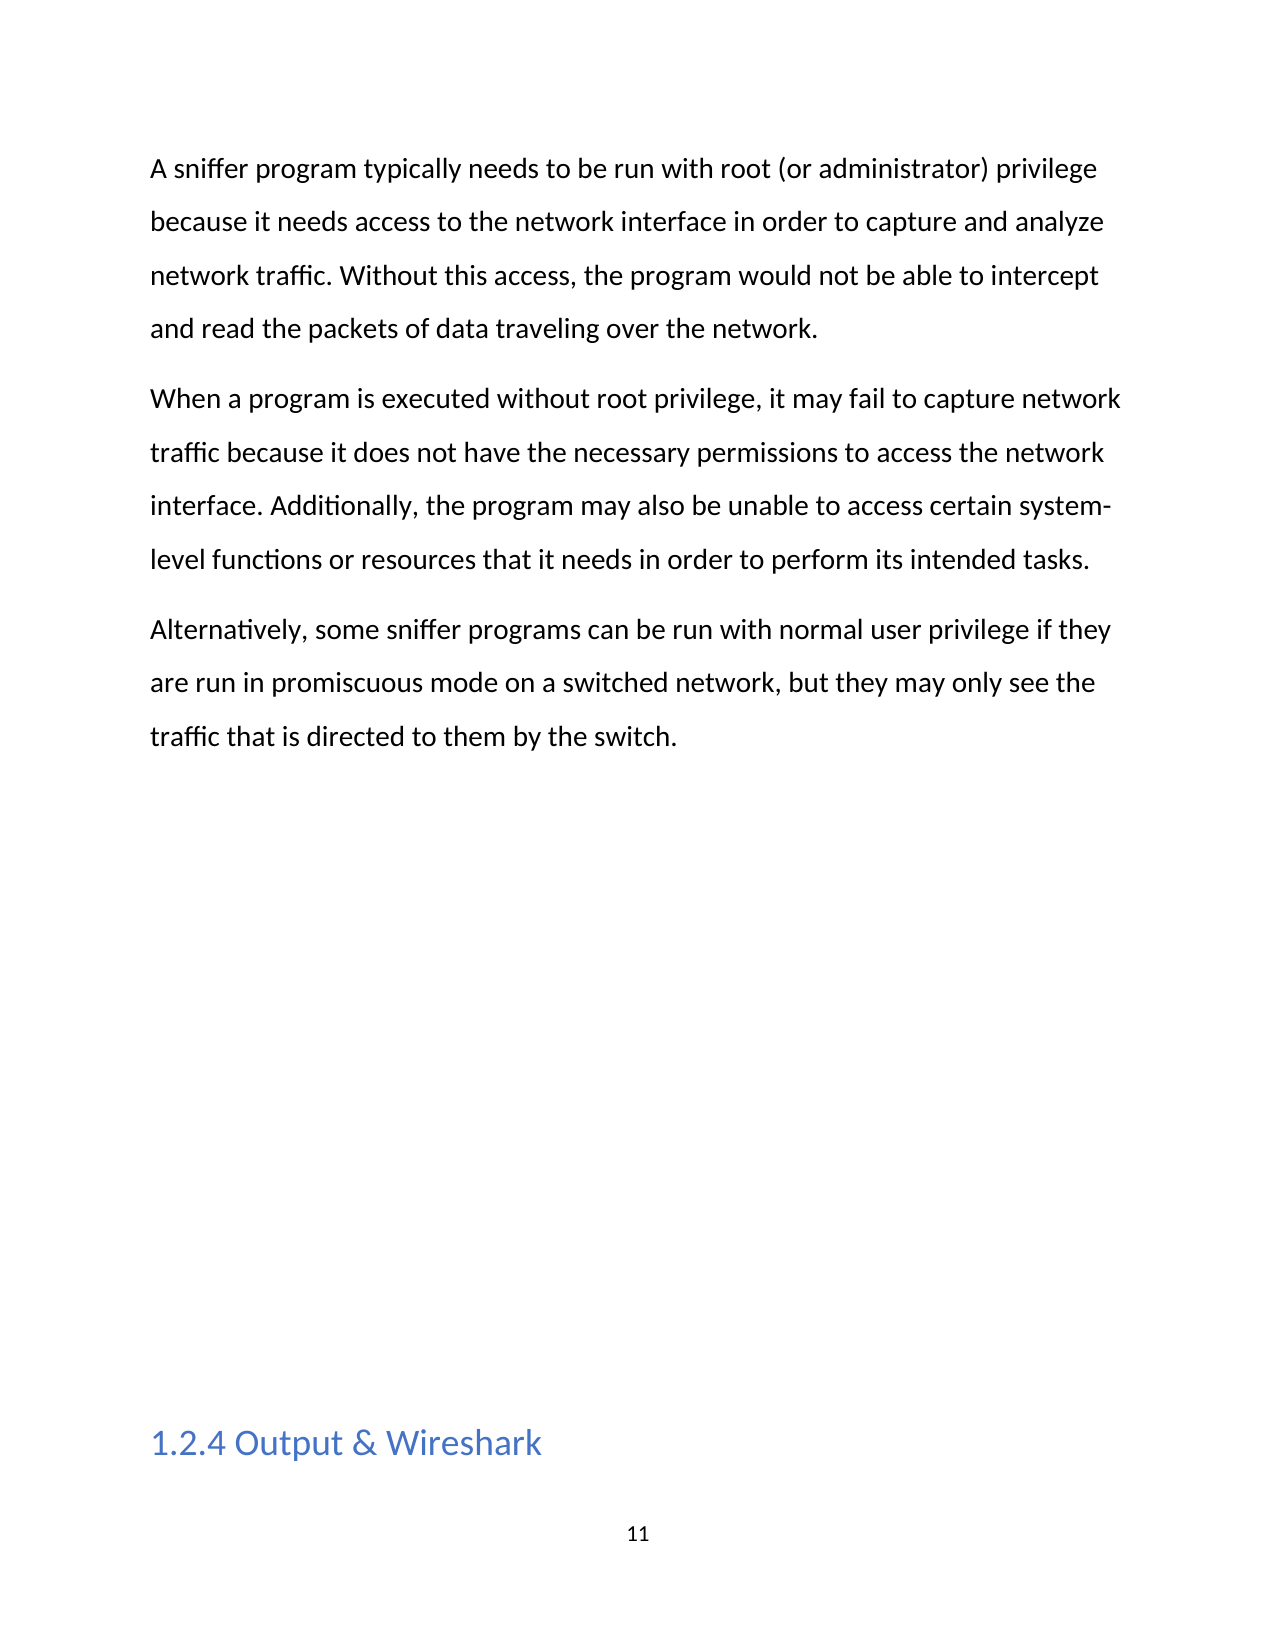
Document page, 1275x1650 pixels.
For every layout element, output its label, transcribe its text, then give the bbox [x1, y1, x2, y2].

text A sniffer program typically needs to be run with root (or administrator) privilege because it needs access to the network interface in order to capture and analyze network traffic. Without this access, the program would not be able to intercept and read the packets of data traveling over the network. [150, 150, 1125, 346]
text 1.2.4 Output & Wireshark [150, 1419, 1125, 1464]
text Alternatively, some sniffer programs can be run with normal user privilege if they are run in promiscuous mode on a switched network, but they may only see the traffic that is directed to them by the switch. [150, 611, 1125, 753]
text When a program is executed without root privilege, it may fail to capture network traffic because it does not have the necessary permissions to access the network interface. Additionally, the program may also be unable to access certain system-level functions or resources that it needs in order to perform its intended tasks. [150, 380, 1125, 576]
